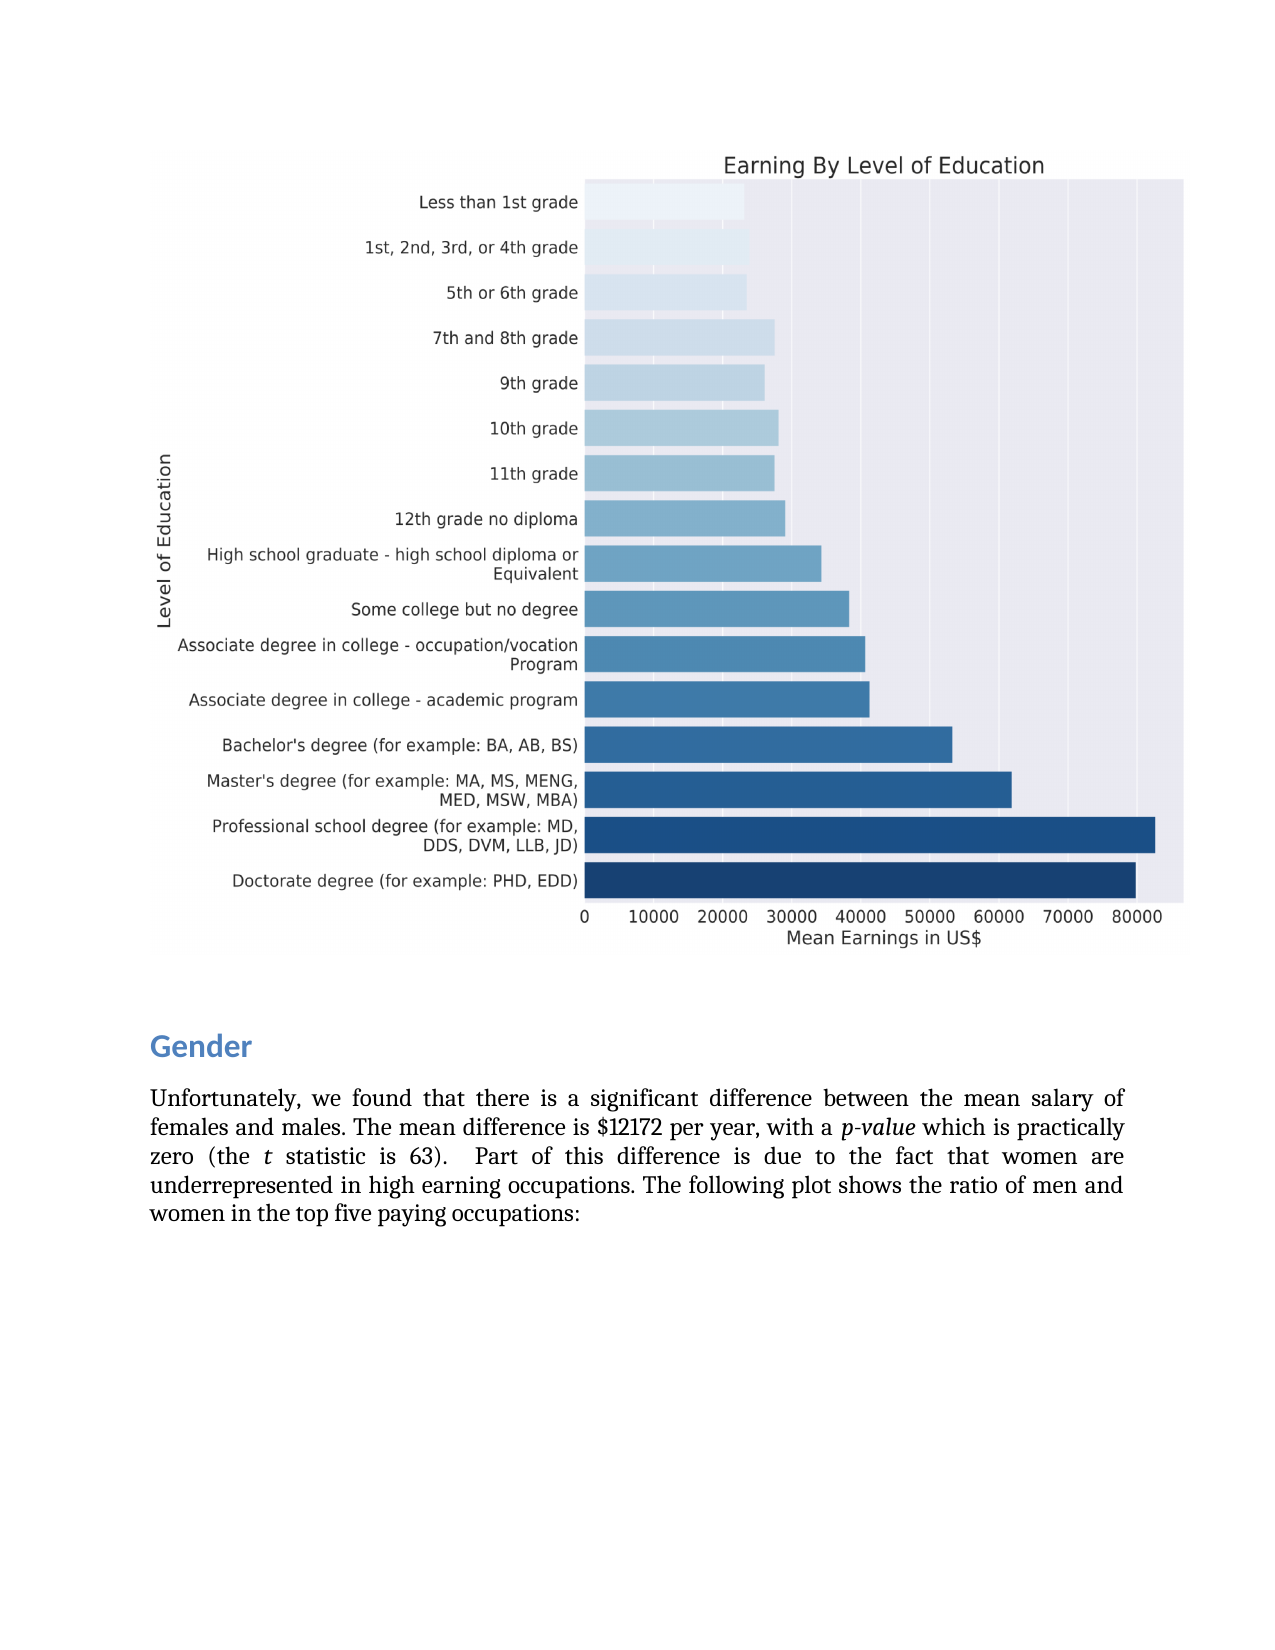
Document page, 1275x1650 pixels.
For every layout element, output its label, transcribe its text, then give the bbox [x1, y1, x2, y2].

text Unfortunately, we found that there is a significant difference between the mean salary of females and males. The mean difference is $12172 per year, with a p-value which is practically zero (the t statistic is 63). Part of this difference is due to the fact that women are underrepresented in high earning occupations. The following plot shows the ratio of men and women in the top five paying occupations: [150, 1084, 1125, 1228]
picture [150, 150, 1190, 955]
subtitle Gender [150, 1025, 1125, 1066]
